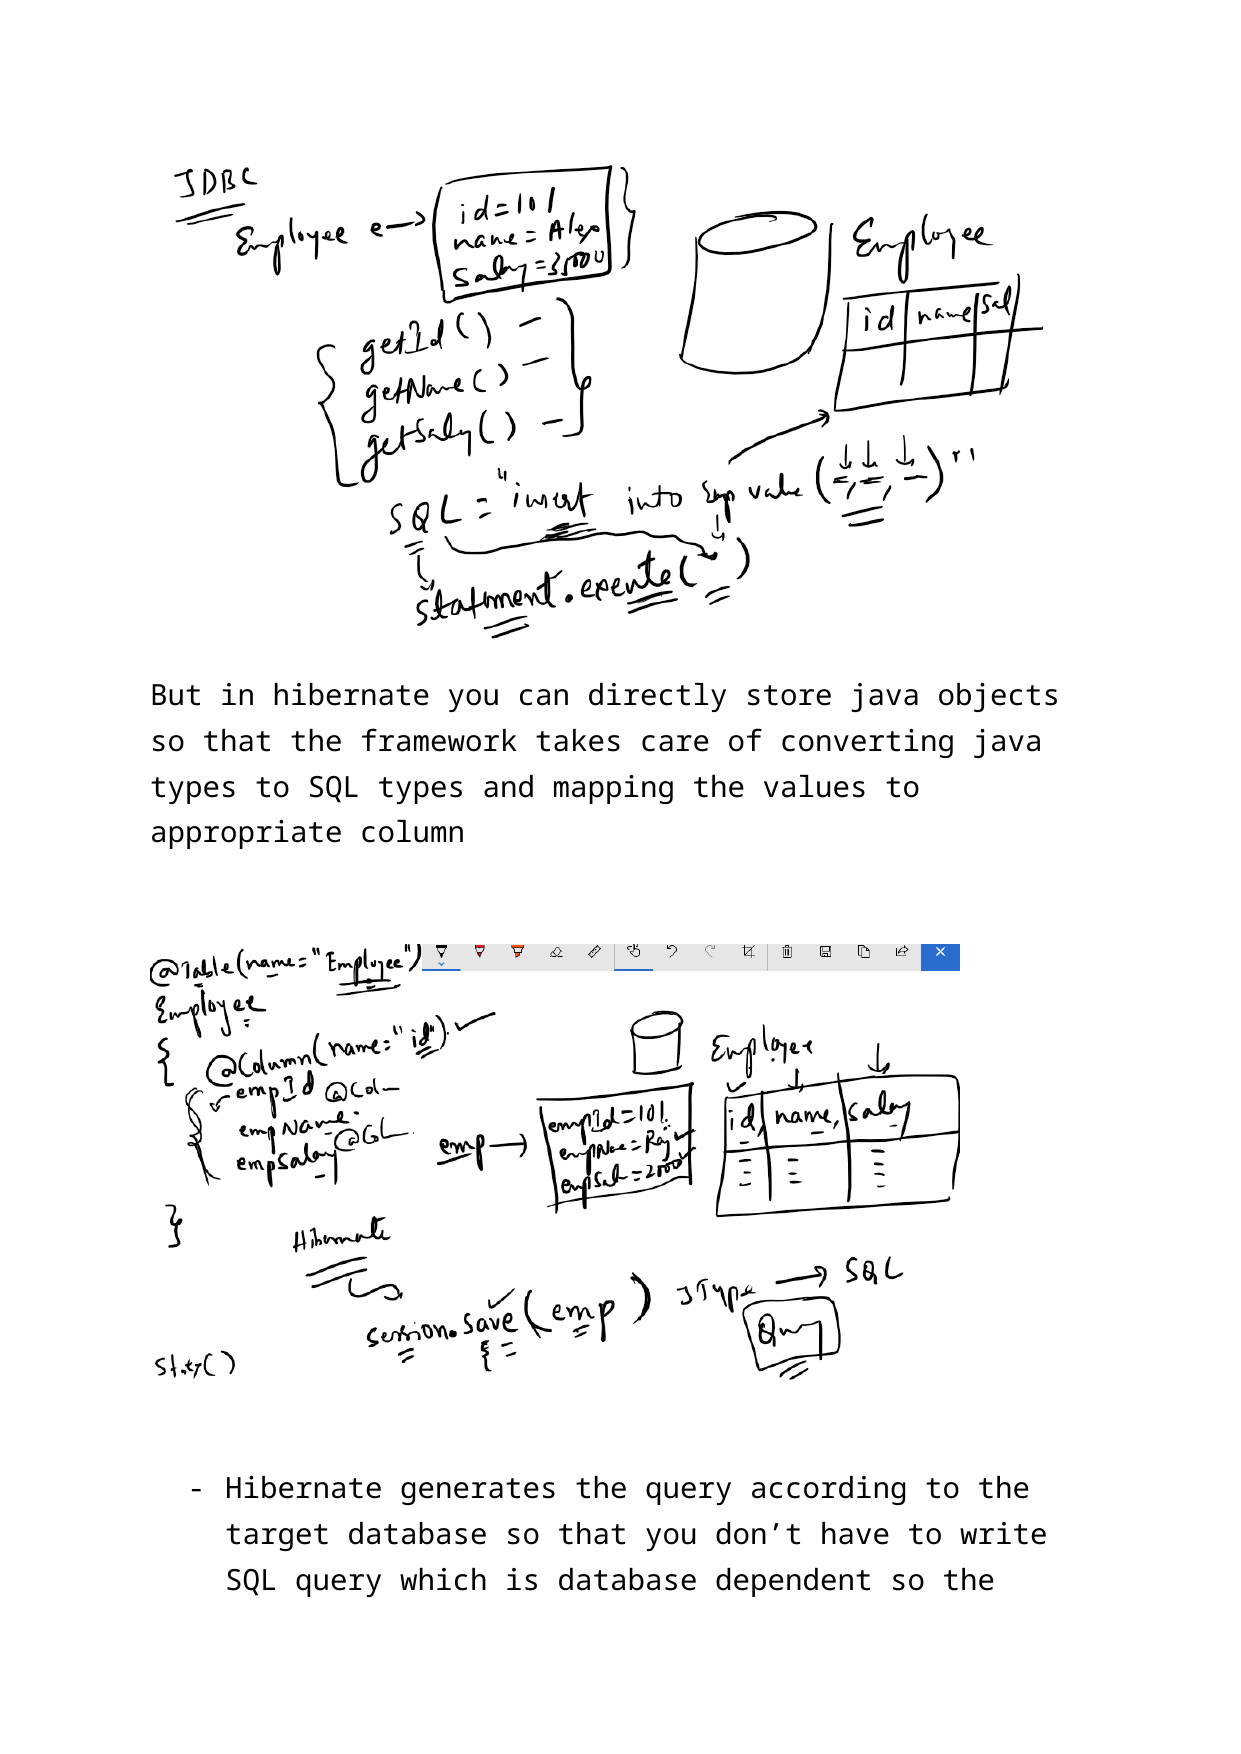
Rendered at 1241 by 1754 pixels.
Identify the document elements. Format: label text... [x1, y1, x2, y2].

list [187, 1468, 1090, 1598]
picture [150, 150, 1090, 650]
picture [150, 944, 1090, 1443]
text But in hibernate you can directly store java objects so that the framework takes care of converting java types to SQL types and mapping the values to appropriate column [150, 674, 1090, 851]
